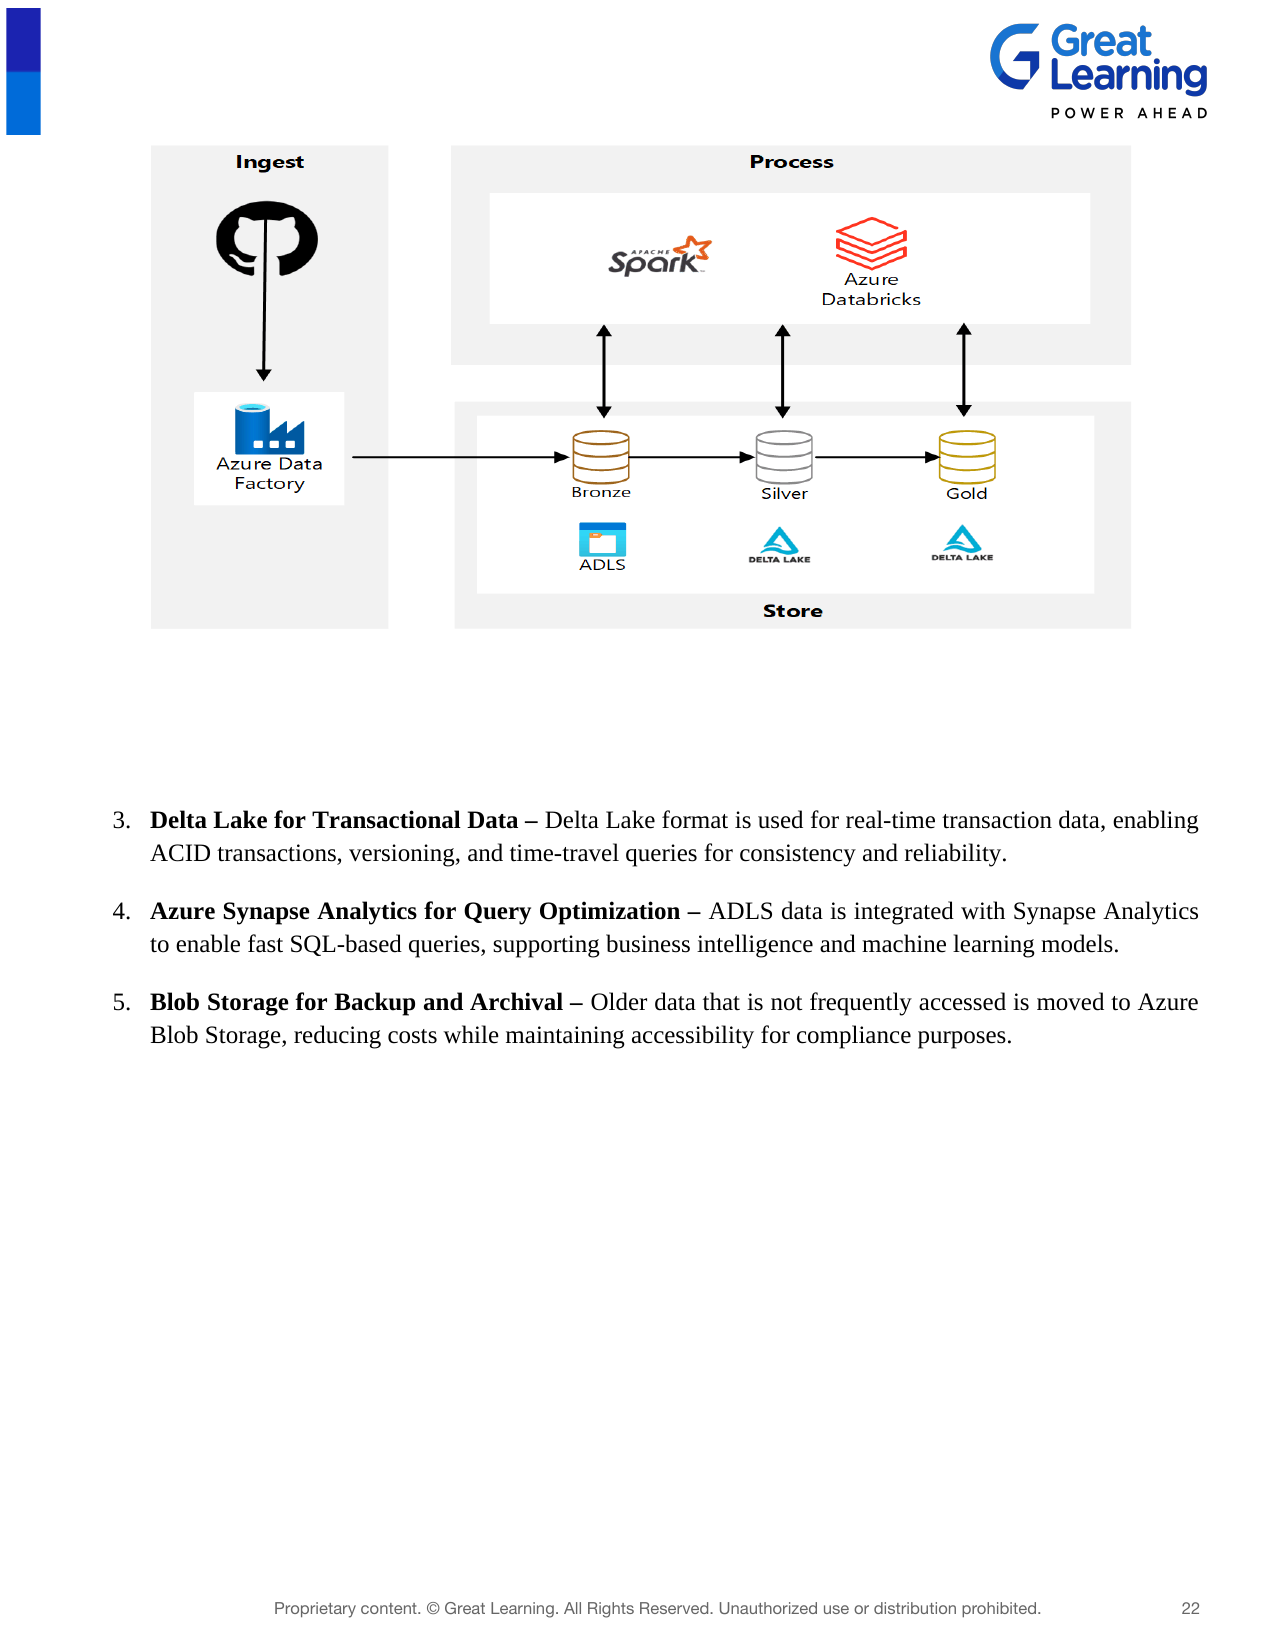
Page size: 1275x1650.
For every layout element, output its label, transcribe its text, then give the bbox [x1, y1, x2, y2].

picture [6, 8, 41, 135]
list Delta Lake for Transactional Data – Delta Lake format is used for real-time transaction data, enabling ACID transactions, versioning, and time-travel queries for consistency and reliability. [112, 805, 1200, 867]
list Azure Synapse Analytics for Query Optimization – ADLS data is integrated with Synapse Analytics to enable fast SQL-based queries, supporting business intelligence and machine learning models. [112, 896, 1200, 958]
list Blob Storage for Backup and Archival – Older data that is not frequently accessed is moved to Azure Blob Storage, reducing costs while maintaining accessibility for compliance purposes. [112, 987, 1200, 1049]
picture [956, 8, 1241, 134]
picture [150, 143, 1132, 631]
